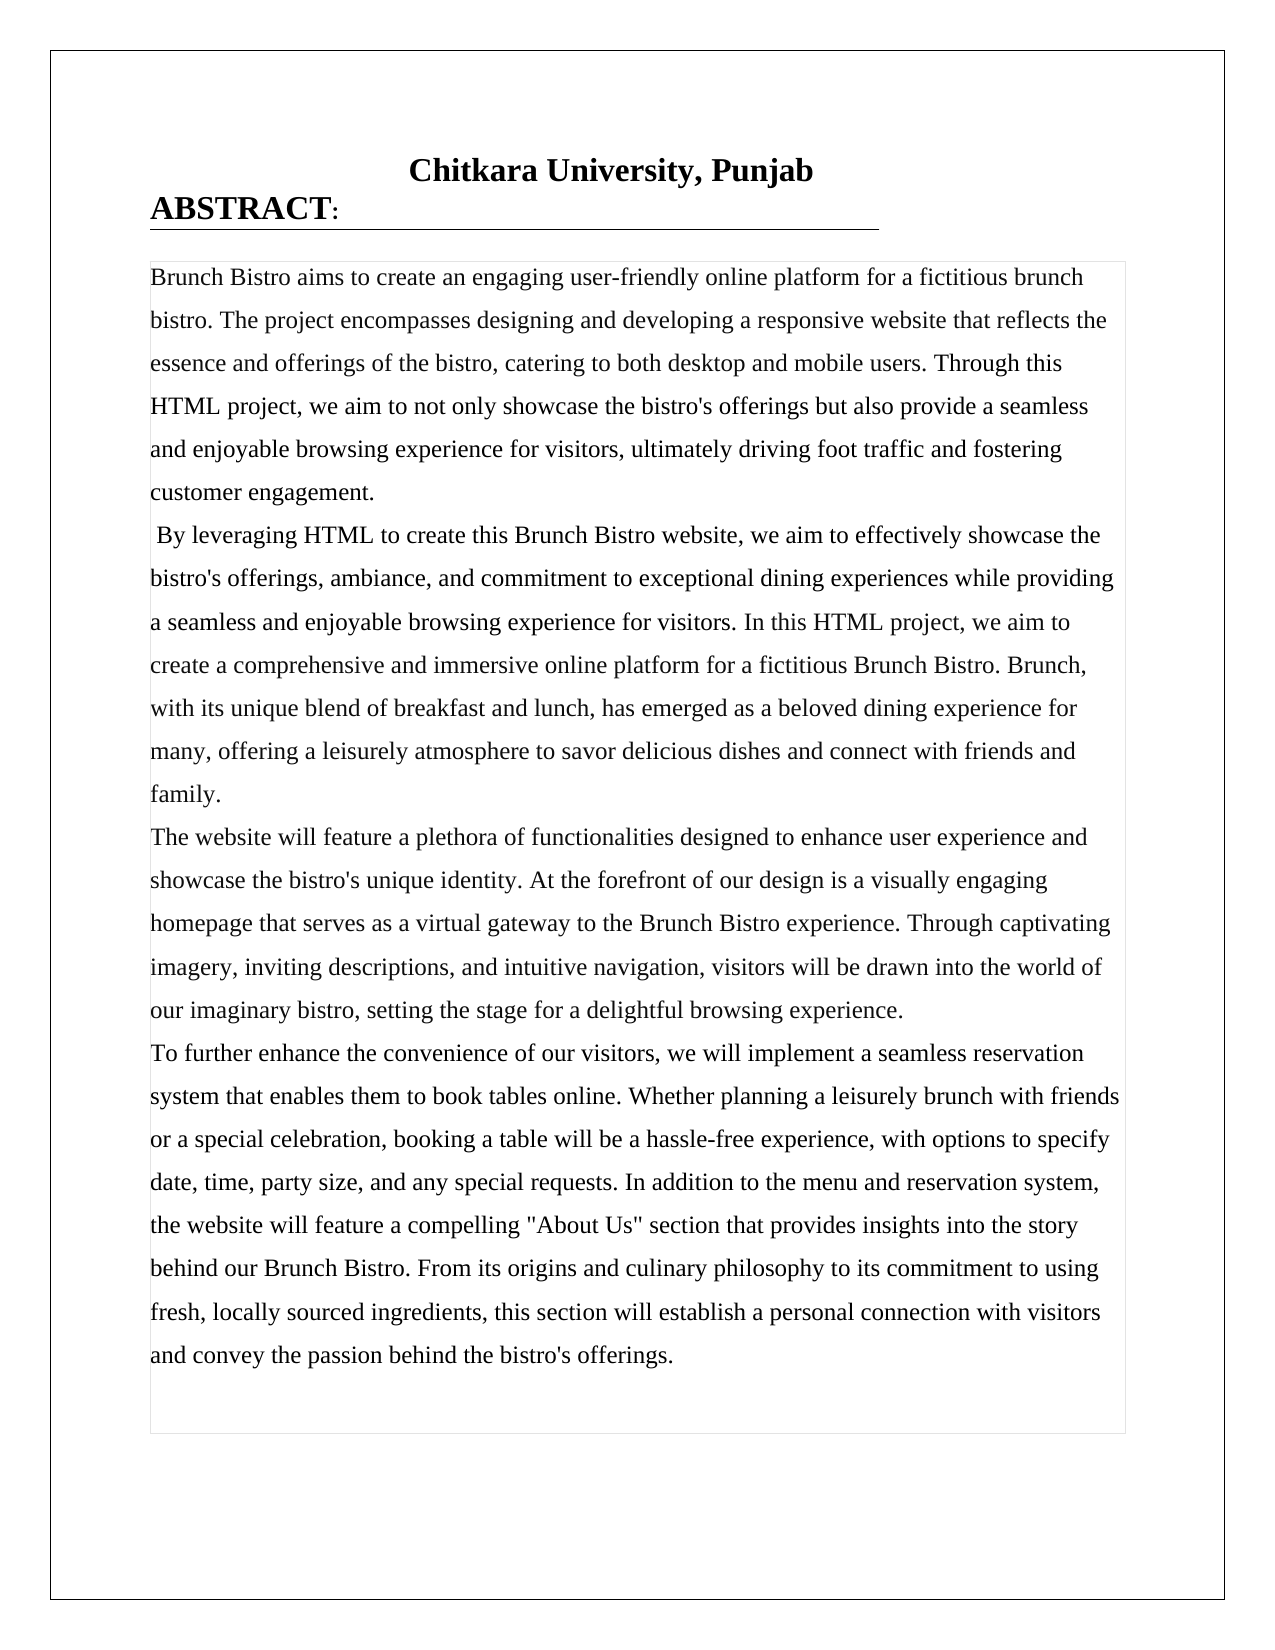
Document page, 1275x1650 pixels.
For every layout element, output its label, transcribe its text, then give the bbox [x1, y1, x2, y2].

text ABSTRACT: [150, 188, 879, 229]
text Brunch Bistro aims to create an engaging user-friendly online platform for a fictitious brunch bistro. The project encompasses designing and developing a responsive website that reflects the essence and offerings of the bistro, catering to both desktop and mobile users. Through this HTML project, we aim to not only showcase the bistro's offerings but also provide a seamless and enjoyable browsing experience for visitors, ultimately driving foot traffic and fostering customer engagement. [151, 262, 1125, 506]
text By leveraging HTML to create this Brunch Bistro website, we aim to effectively showcase the bistro's offerings, ambiance, and commitment to exceptional dining experiences while providing a seamless and enjoyable browsing experience for visitors. In this HTML project, we aim to create a comprehensive and immersive online platform for a fictitious Brunch Bistro. Brunch, with its unique blend of breakfast and lunch, has emerged as a beloved dining experience for many, offering a leisurely atmosphere to savor delicious dishes and connect with friends and family. [151, 520, 1125, 808]
text Chitkara University, Punjab [225, 150, 1062, 188]
text The website will feature a plethora of functionalities designed to enhance user experience and showcase the bistro's unique identity. At the forefront of our design is a visually engaging homepage that serves as a virtual gateway to the Brunch Bistro experience. Through captivating imagery, inviting descriptions, and intuitive navigation, visitors will be drawn into the world of our imaginary bistro, setting the stage for a delightful browsing experience. [151, 822, 1125, 1023]
text To further enhance the convenience of our visitors, we will implement a seamless reservation system that enables them to book tables online. Whether planning a leisurely brunch with friends or a special celebration, booking a table will be a hassle-free experience, with options to specify date, time, party size, and any special requests. In addition to the menu and reservation system, the website will feature a compelling "About Us" section that provides insights into the story behind our Brunch Bistro. From its origins and culinary philosophy to its commitment to using fresh, locally sourced ingredients, this section will establish a personal connection with visitors and convey the passion behind the bistro's offerings. [151, 1037, 1125, 1433]
